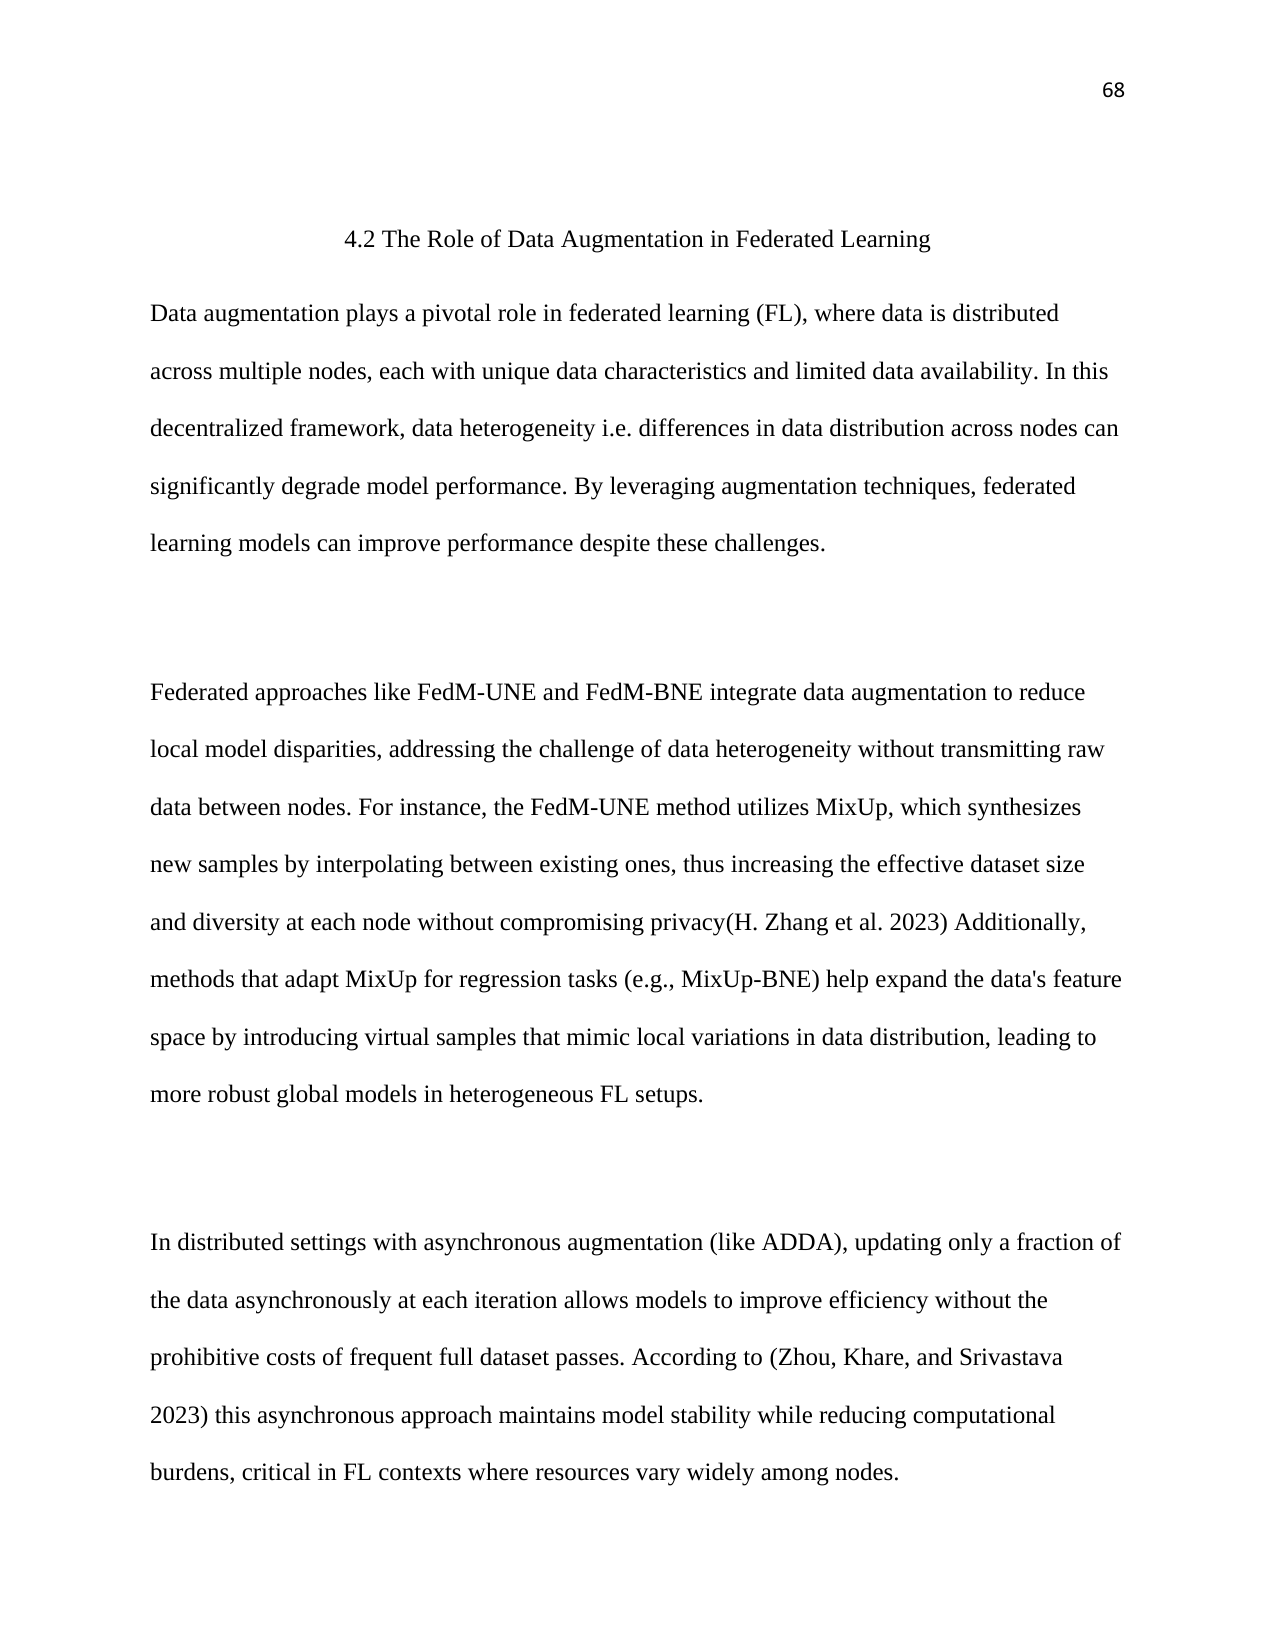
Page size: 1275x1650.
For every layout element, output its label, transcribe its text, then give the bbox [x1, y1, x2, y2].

text Data augmentation plays a pivotal role in federated learning (FL), where data is distributed across multiple nodes, each with unique data characteristics and limited data availability. In this decentralized framework, data heterogeneity i.e. differences in data distribution across nodes can significantly degrade model performance. By leveraging augmentation techniques, federated learning models can improve performance despite these challenges. [150, 298, 1125, 557]
text 4.2 The Role of Data Augmentation in Federated Learning [150, 224, 1125, 253]
text Federated approaches like FedM-UNE and FedM-BNE integrate data augmentation to reduce local model disparities, addressing the challenge of data heterogeneity without transmitting raw data between nodes. For instance, the FedM-UNE method utilizes MixUp, which synthesizes new samples by interpolating between existing ones, thus increasing the effective dataset size and diversity at each node without compromising privacy(H. Zhang et al. 2023) Additionally, methods that adapt MixUp for regression tasks (e.g., MixUp-BNE) help expand the data's feature space by introducing virtual samples that mimic local variations in data distribution, leading to more robust global models in heterogeneous FL setups. [150, 677, 1125, 1108]
text In distributed settings with asynchronous augmentation (like ADDA), updating only a fraction of the data asynchronously at each iteration allows models to improve efficiency without the prohibitive costs of frequent full dataset passes. According to (Zhou, Khare, and Srivastava 2023) this asynchronous approach maintains model stability while reducing computational burdens, critical in FL contexts where resources vary widely among nodes. [150, 1227, 1125, 1486]
